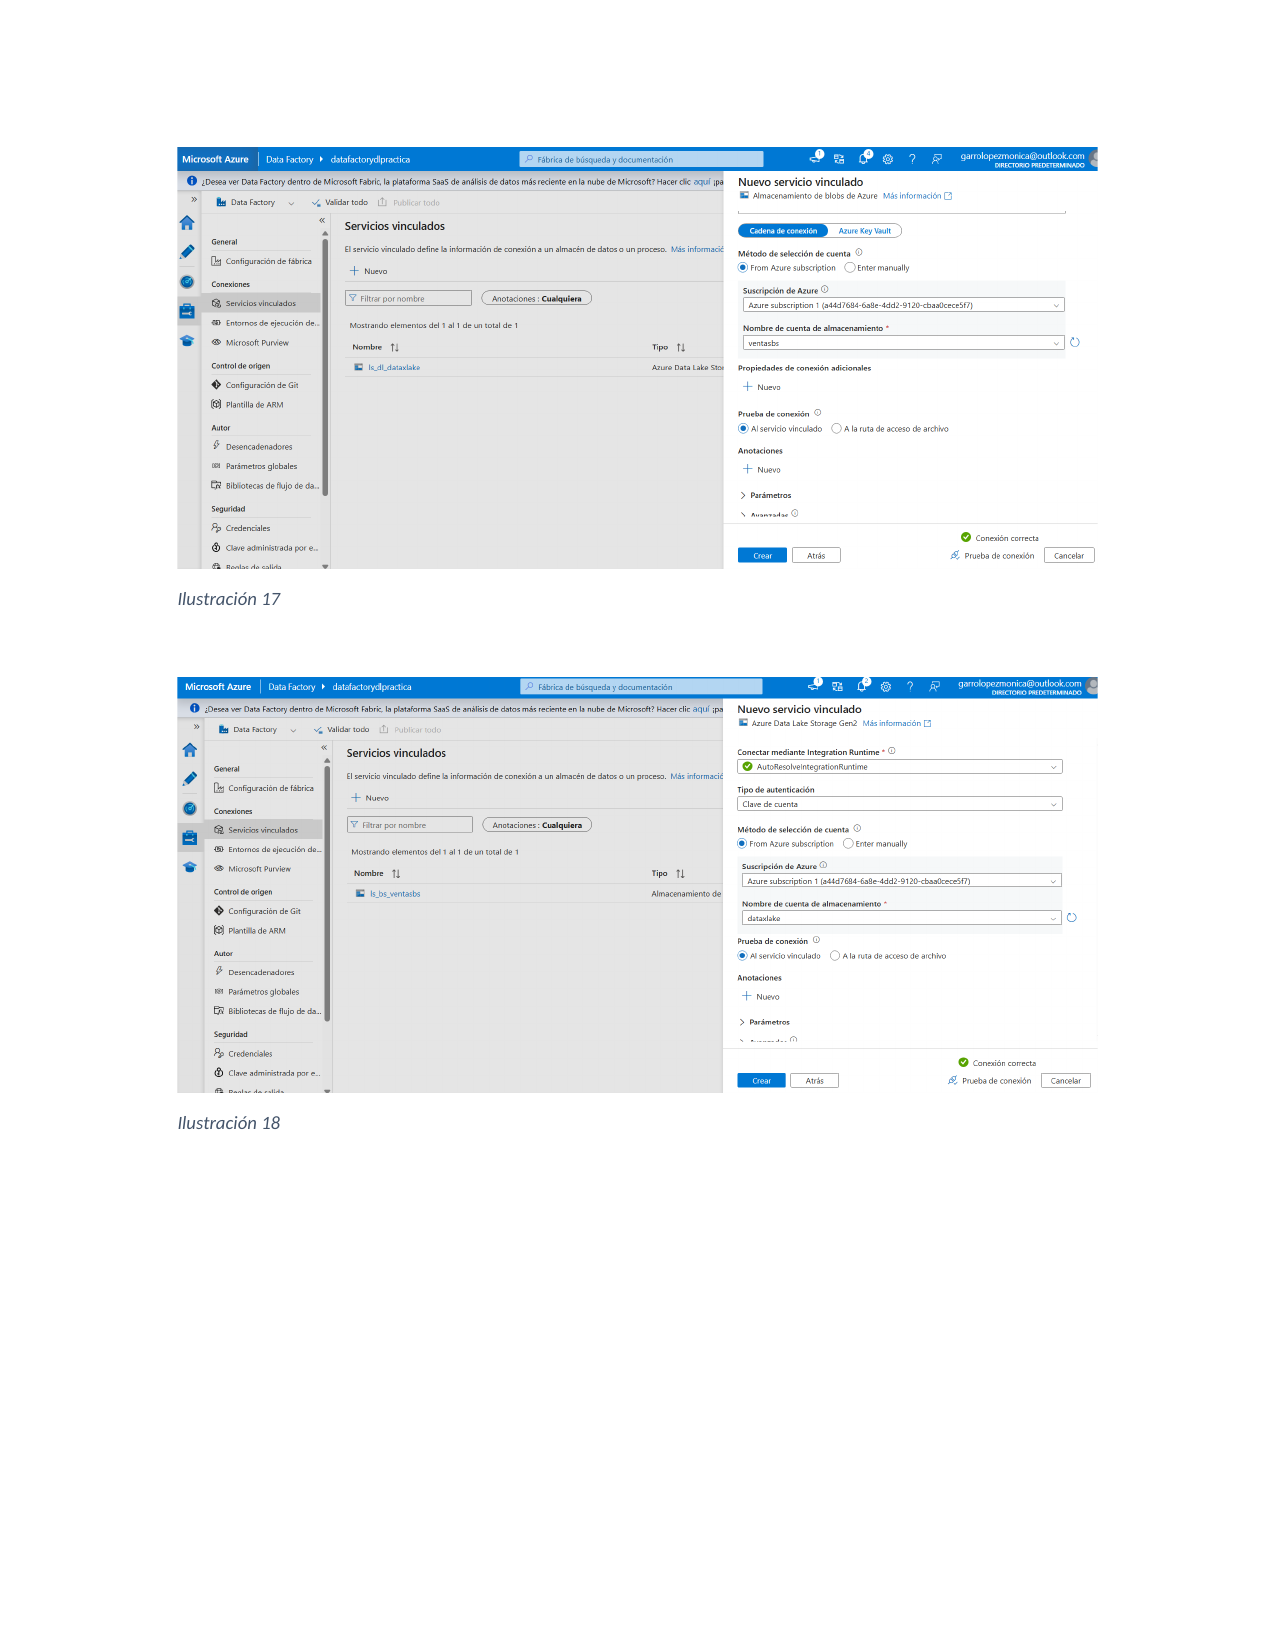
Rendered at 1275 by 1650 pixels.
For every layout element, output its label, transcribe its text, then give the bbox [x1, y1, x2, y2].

picture [177, 677, 1098, 1093]
text Ilustración 17 [177, 587, 1098, 610]
text Ilustración 18 [177, 1111, 1098, 1134]
